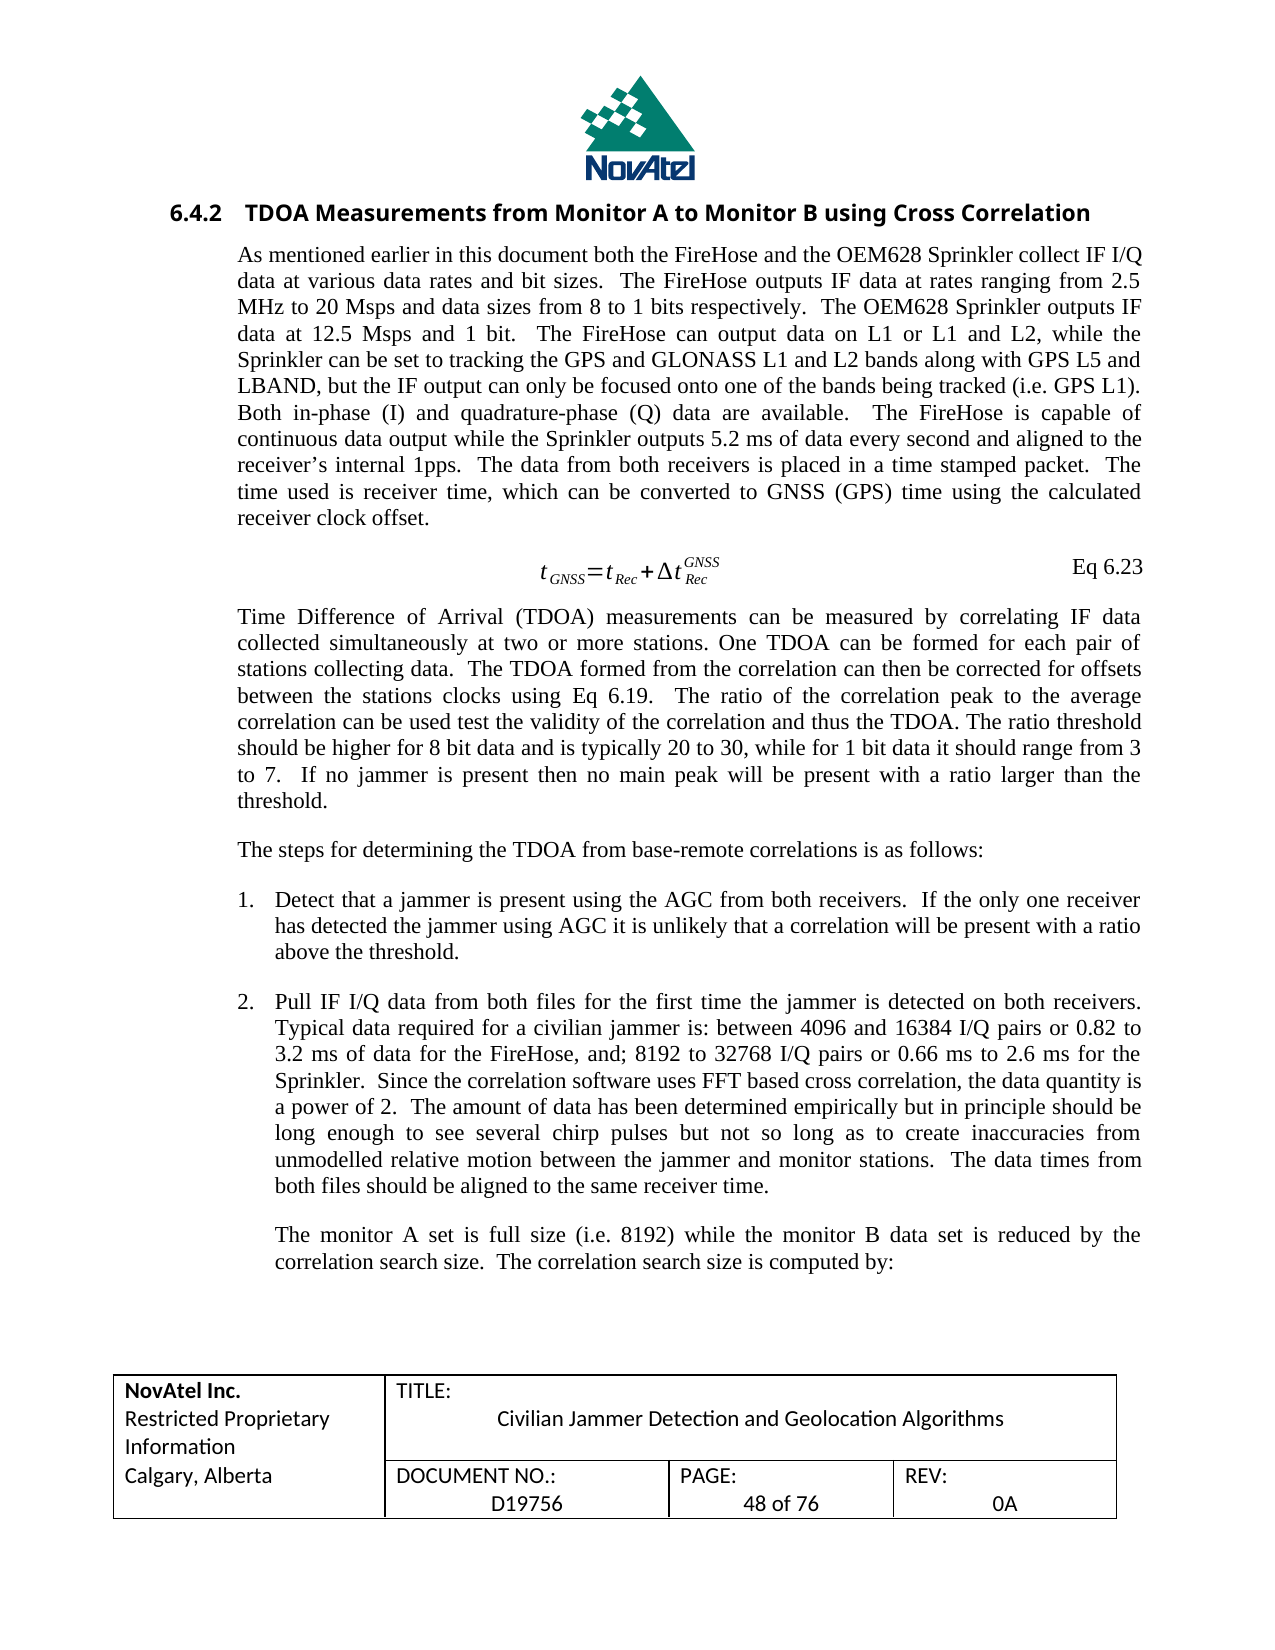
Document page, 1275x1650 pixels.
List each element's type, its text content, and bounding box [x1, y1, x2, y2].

subtitle TDOA Measurements from Monitor A to Monitor B using Cross Correlation [169, 197, 1143, 228]
list Pull IF I/Q data from both files for the first time the jammer is detected on both receivers. Typical data required for a civilian jammer is: between 4096 and 16384 I/Q pairs or 0.82 to 3.2 ms of data for the FireHose, and; 8192 to 32768 I/Q pairs or 0.66 ms to 2.6 ms for the Sprinkler. Since the correlation software uses FFT based cross correlation, the data quantity is a power of 2. The amount of data has been determined empirically but in principle should be long enough to see several chirp pulses but not so long as to create inaccuracies from unmodelled relative motion between the jammer and monitor stations. The data times from both files should be aligned to the same receiver time. [237, 988, 1143, 1198]
text The monitor A set is full size (i.e. 8192) while the monitor B data set is reduced by the correlation search size. The correlation search size is computed by: [274, 1221, 1143, 1274]
text As mentioned earlier in this document both the FireHose and the OEM628 Sprinkler collect IF I/Q data at various data rates and bit sizes. The FireHose outputs IF data at rates ranging from 2.5 MHz to 20 Msps and data sizes from 8 to 1 bits respectively. The OEM628 Sprinkler outputs IF data at 12.5 Msps and 1 bit. The FireHose can output data on L1 or L1 and L2, while the Sprinkler can be set to tracking the GPS and GLONASS L1 and L2 bands along with GPS L5 and LBAND, but the IF output can only be focused onto one of the bands being tracked (i.e. GPS L1). Both in-phase (I) and quadrature-phase (Q) data are available. The FireHose is capable of continuous data output while the Sprinkler outputs 5.2 ms of data every second and aligned to the receiver’s internal 1pps. The data from both receivers is placed in a time stamped packet. The time used is receiver time, which can be converted to GNSS (GPS) time using the calculated receiver clock offset. [237, 241, 1143, 531]
text The steps for determining the TDOA from base-remote correlations is as follows: [237, 836, 1143, 863]
list Detect that a jammer is present using the AGC from both receivers. If the only one receiver has detected the jammer using AGC it is unlikely that a correlation will be present with a ratio above the threshold. [237, 886, 1143, 965]
table_header [226, 554, 1022, 603]
